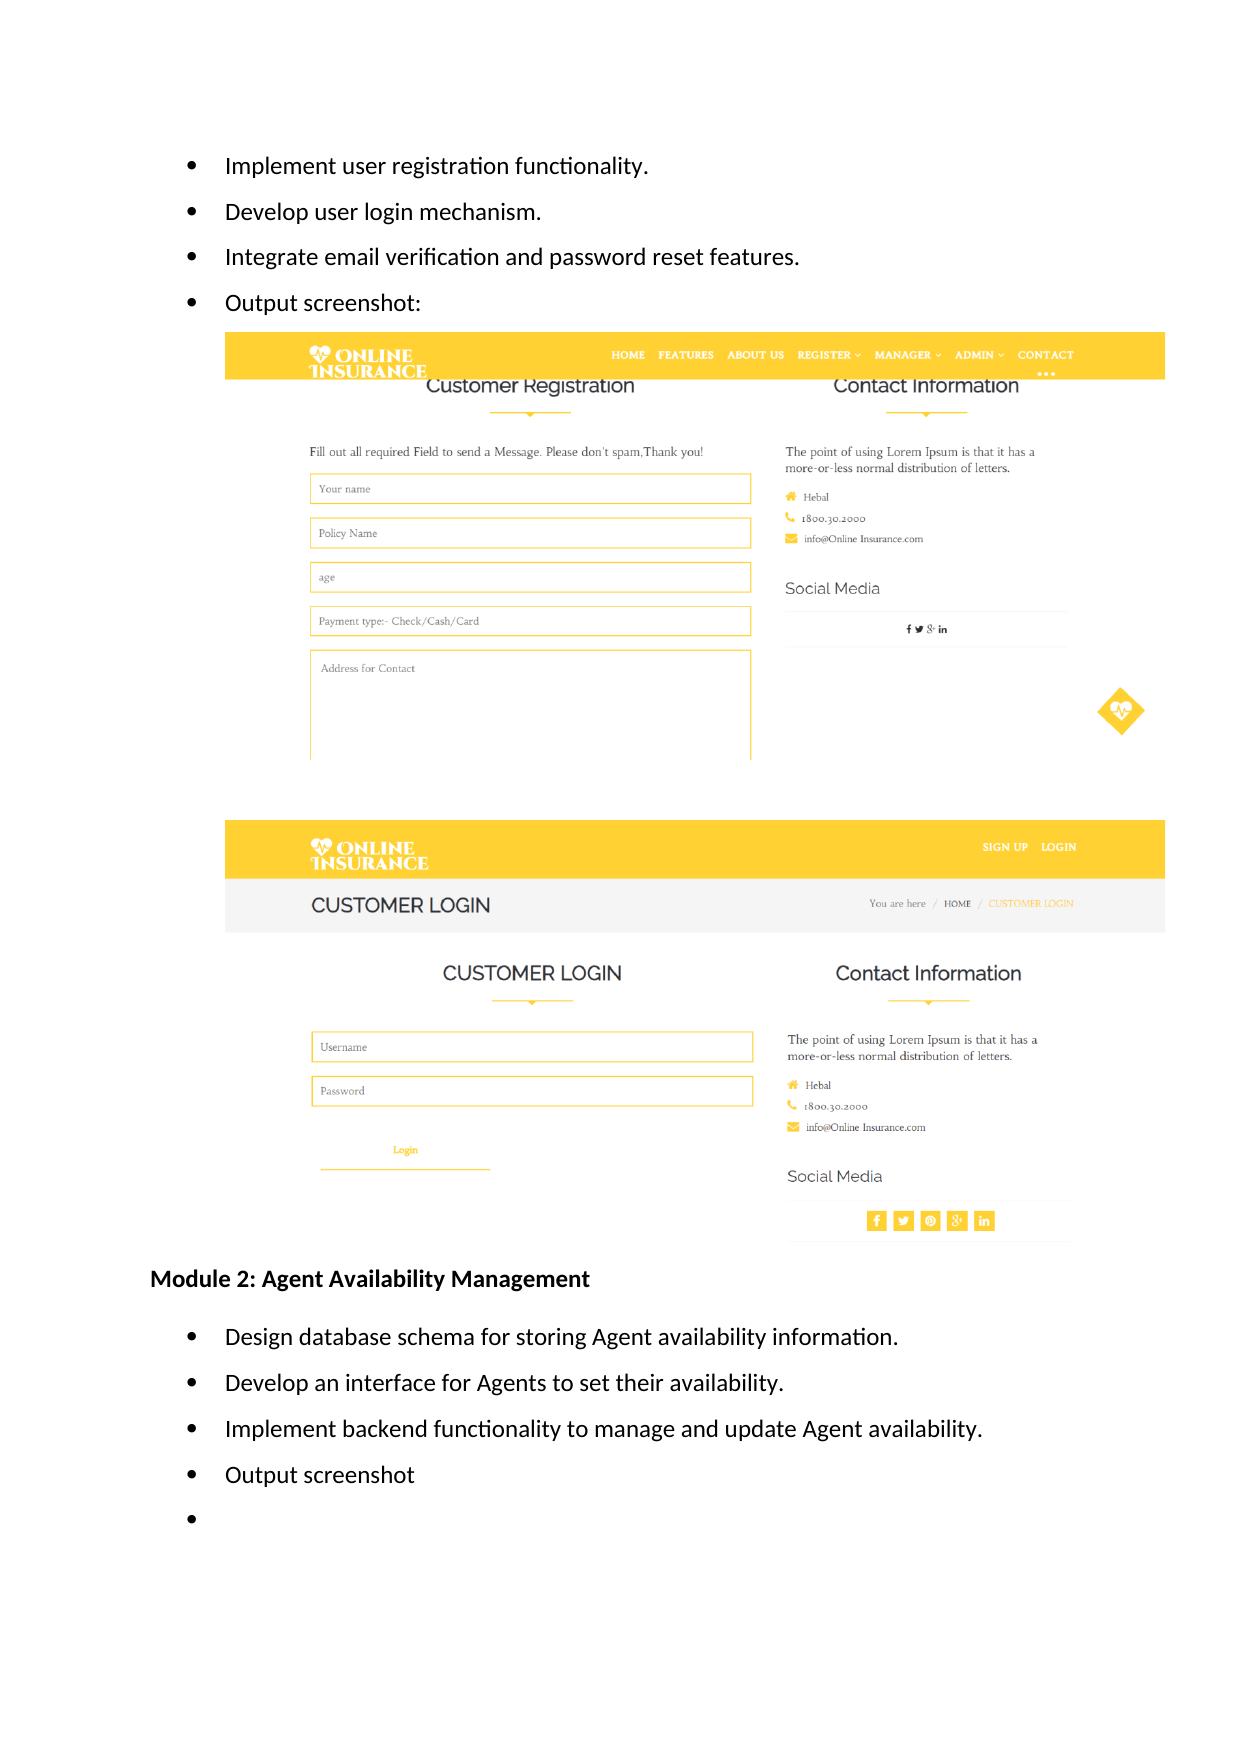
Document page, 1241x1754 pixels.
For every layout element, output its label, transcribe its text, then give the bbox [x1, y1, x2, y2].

list Output screenshot [187, 1459, 1090, 1489]
list Develop an interface for Agents to set their availability. [187, 1367, 1090, 1398]
picture [225, 332, 1166, 760]
picture [225, 820, 1166, 1248]
list Design database schema for storing Agent availability information. [187, 1322, 1090, 1352]
text Module 2: Agent Availability Management [150, 1263, 1090, 1294]
list Implement backend functionality to manage and update Agent availability. [187, 1413, 1090, 1443]
list Integrate email verification and password reset features. [187, 241, 1090, 272]
list Output screenshot: [187, 287, 1090, 318]
list Develop user login mechanism. [187, 196, 1090, 226]
list Implement user registration functionality. [187, 150, 1090, 181]
